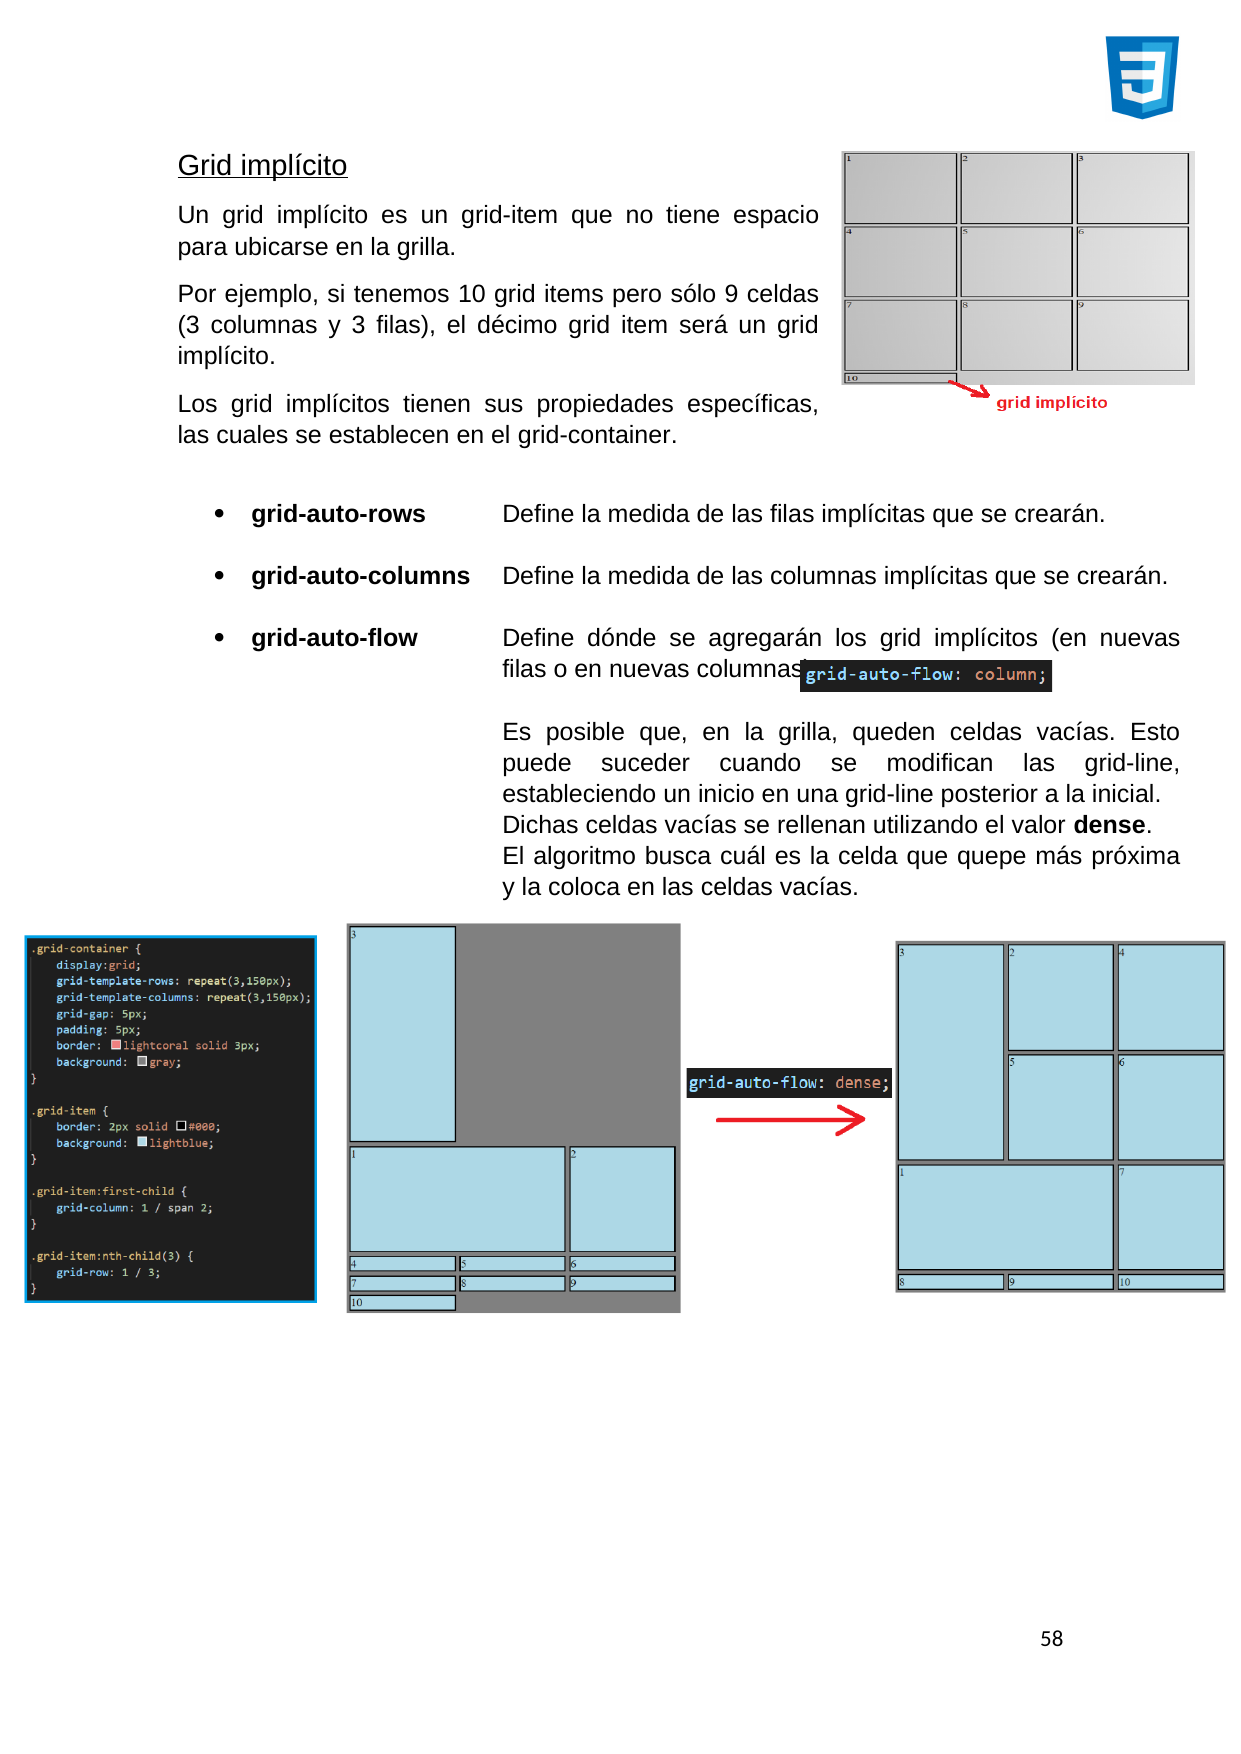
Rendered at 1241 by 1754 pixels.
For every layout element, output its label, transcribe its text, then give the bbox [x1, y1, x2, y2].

list El algoritmo busca cuál es la celda que quepe más próxima y la coloca en las celdas vacías. [502, 841, 1181, 901]
picture [838, 147, 1199, 425]
list grid-auto-rows Define la medida de las filas implícitas que se crearán. [215, 499, 1181, 528]
list grid-auto-columns Define la medida de las columnas implícitas que se crearán. [215, 561, 1181, 590]
text Los grid implícitos tienen sus propiedades específicas, las cuales se establecen en el grid-container. [177, 389, 1063, 449]
list Es posible que, en la grilla, queden celdas vacías. Esto puede suceder cuando se modifican las grid-line, estableciendo un inicio en una grid-line posterior a la inicial. [502, 717, 1181, 808]
list Dichas celdas vacías se rellenan utilizando el valor dense. [502, 810, 1181, 839]
picture [800, 660, 1053, 692]
text Un grid implícito es un grid-item que no tiene espacio para ubicarse en la grilla. [177, 200, 838, 260]
text Por ejemplo, si tenemos 10 grid items pero sólo 9 celdas (3 columnas y 3 filas), el décimo grid item será un grid implícito. [177, 279, 838, 370]
picture [14, 919, 1235, 1320]
list grid-auto-flow Define dónde se agregarán los grid implícitos (en nuevas filas o en nuevas columnas). [215, 623, 1181, 683]
text Grid implícito [177, 148, 838, 181]
picture [1104, 33, 1181, 122]
